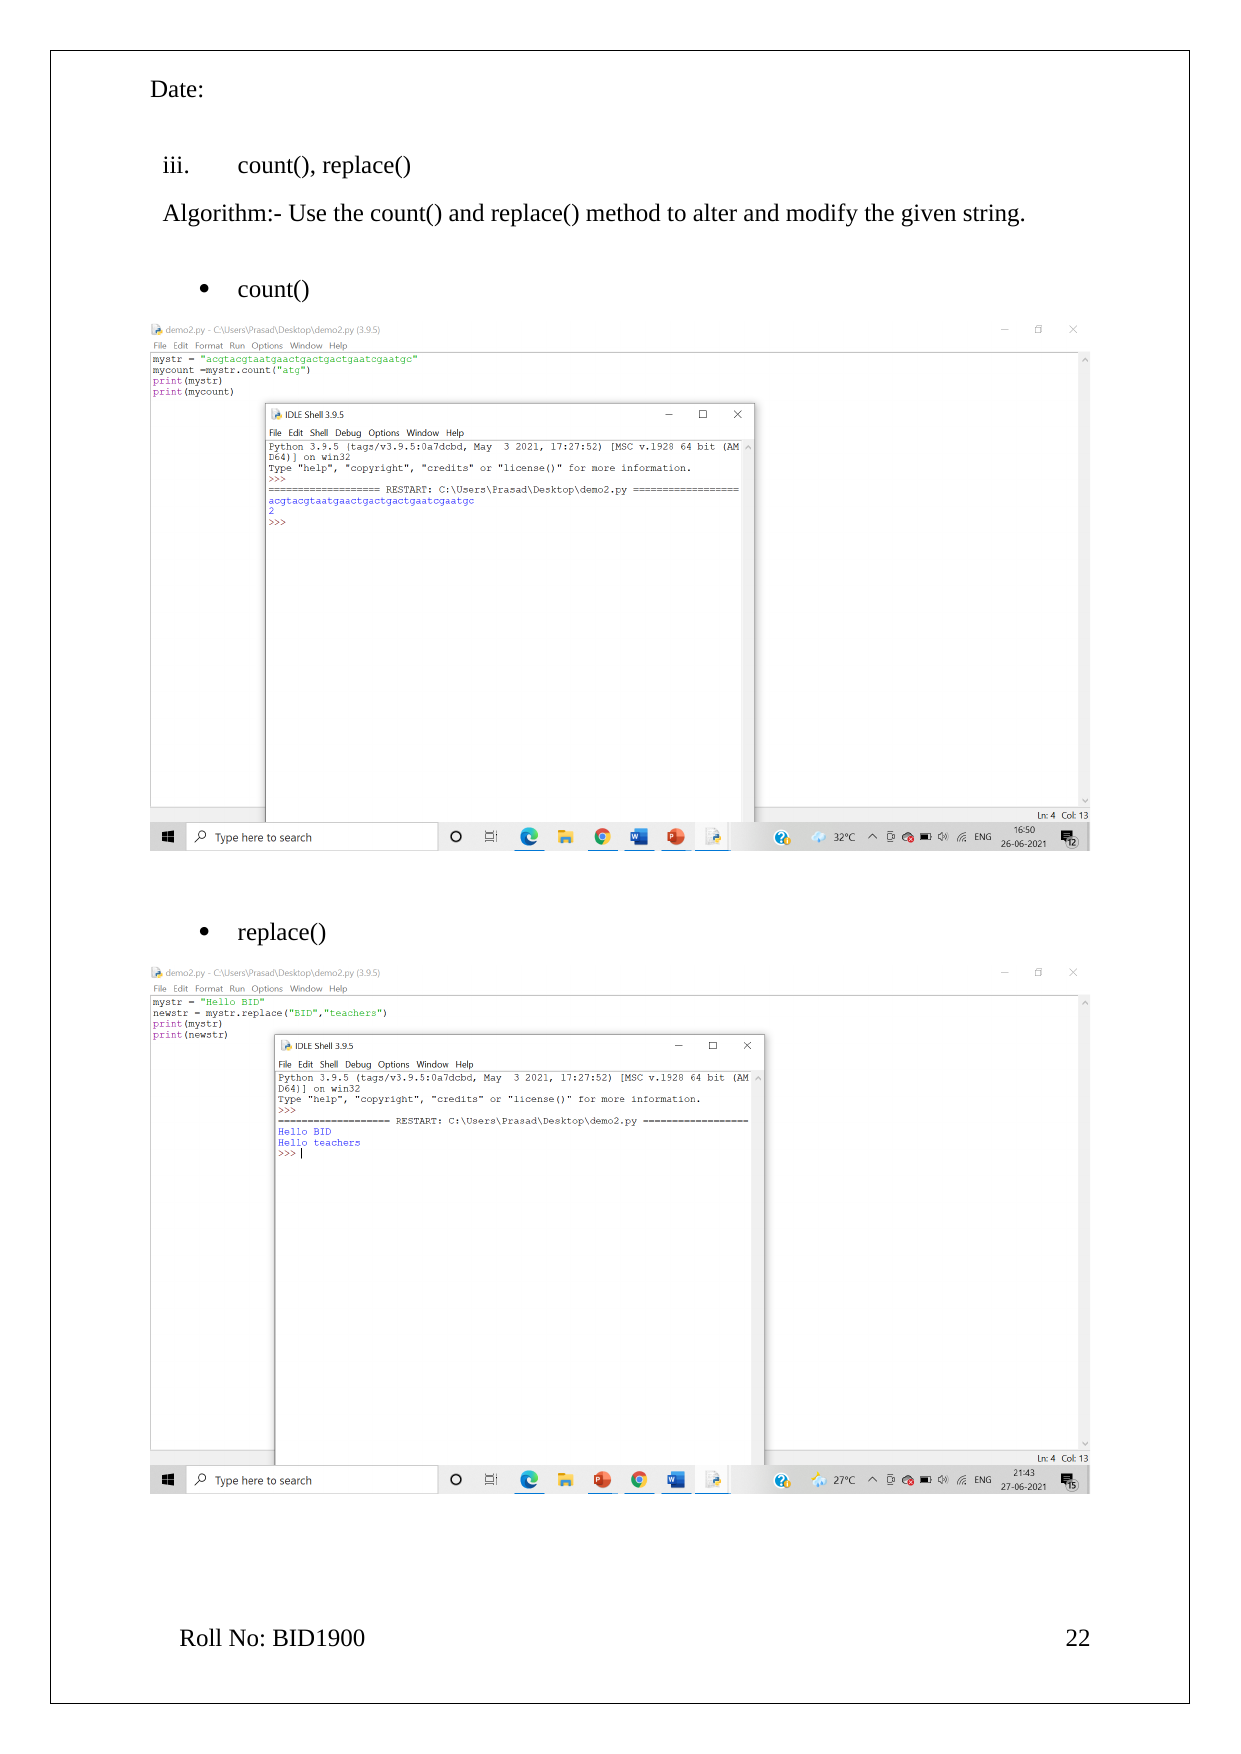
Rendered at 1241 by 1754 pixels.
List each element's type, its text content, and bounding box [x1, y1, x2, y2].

picture [150, 321, 1091, 851]
list replace() [200, 917, 1090, 946]
picture [150, 965, 1091, 1494]
text Algorithm:- Use the count() and replace() method to alter and modify the given string. [162, 198, 1090, 226]
list count(), replace() [162, 150, 1090, 179]
list count() [200, 274, 1090, 303]
